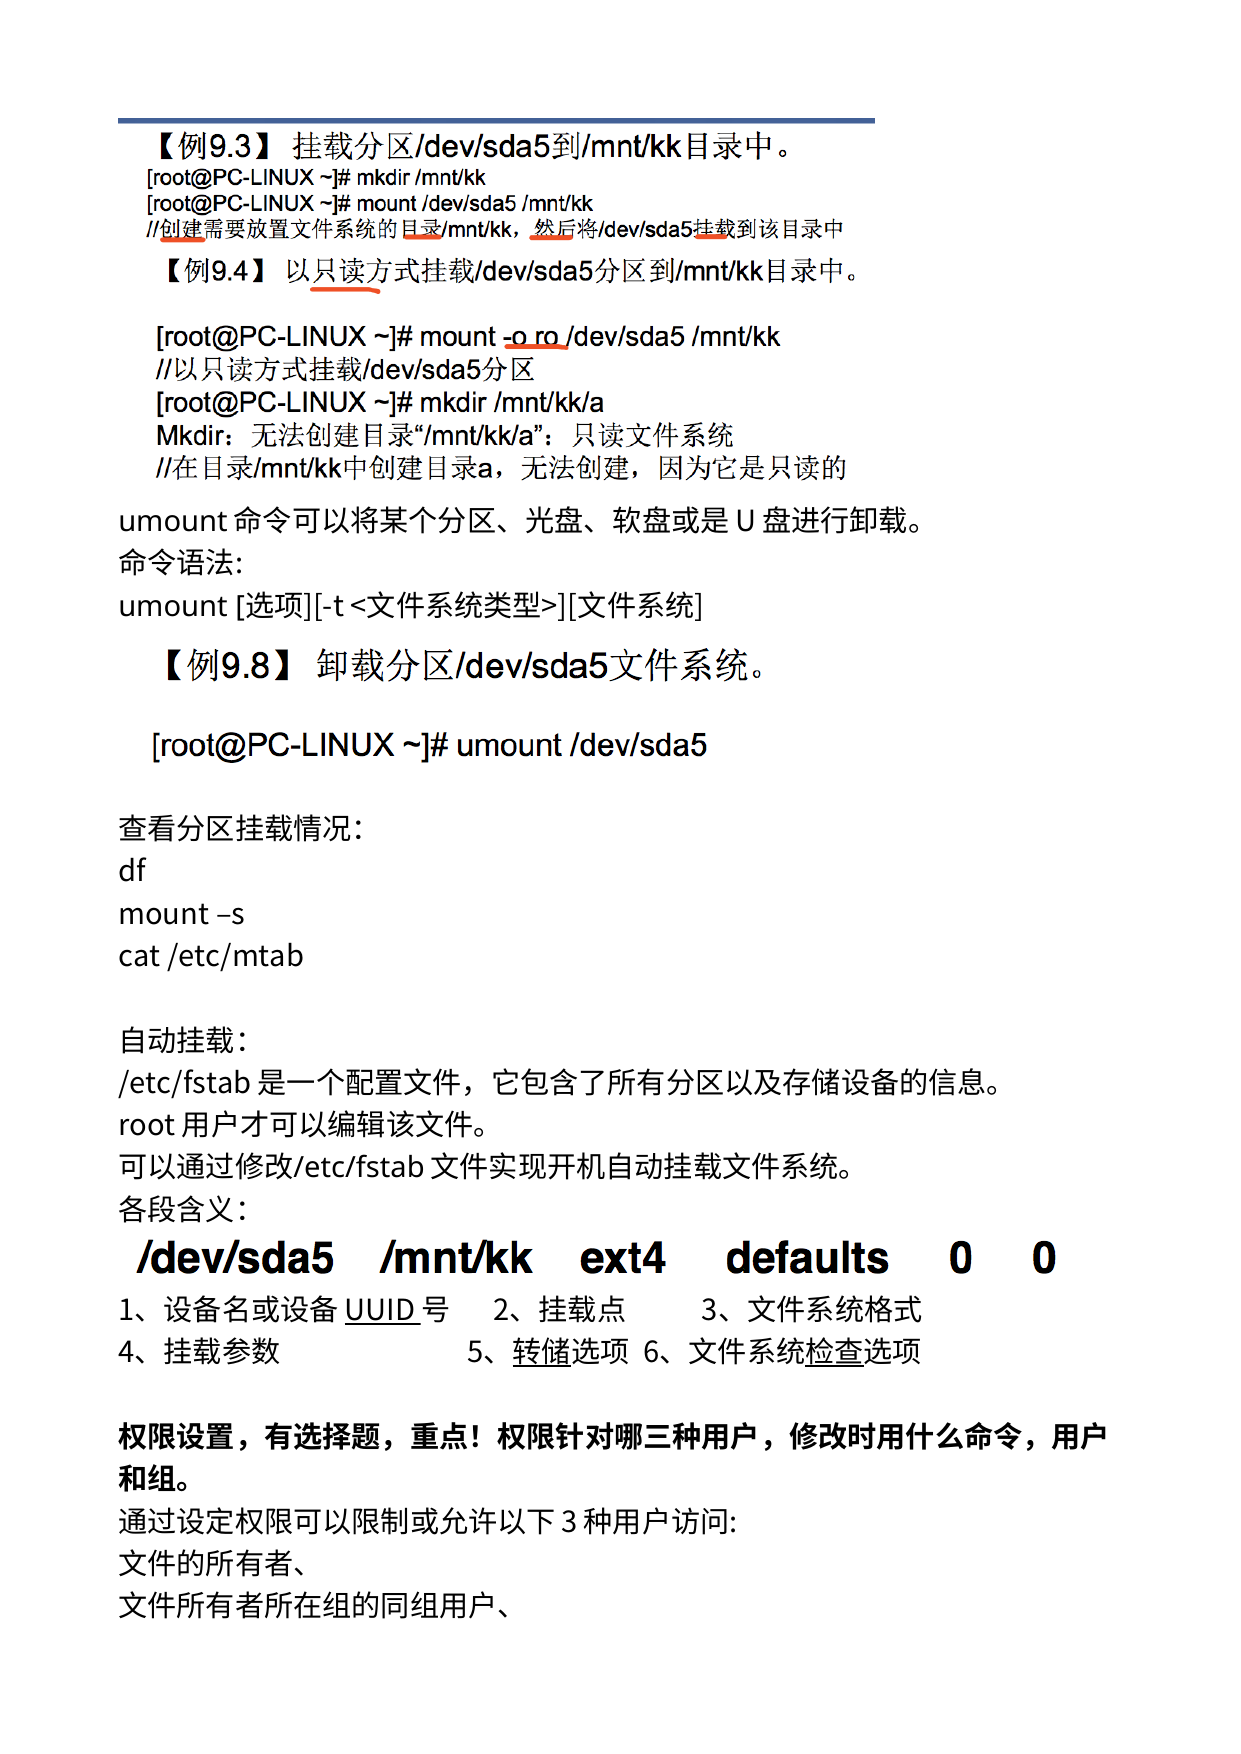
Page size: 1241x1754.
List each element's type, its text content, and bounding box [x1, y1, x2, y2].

text 自动挂载： [118, 1017, 1122, 1059]
picture [118, 118, 890, 498]
text umount [选项][-t <文件系统类型>][文件系统] [118, 582, 1122, 625]
text 4、挂载参数 5、转储选项 6、文件系统检查选项 [118, 1329, 1122, 1371]
text 命令语法: [118, 540, 1122, 582]
text 查看分区挂载情况： [118, 806, 1122, 848]
text cat /etc/mtab [118, 932, 1122, 975]
text 各段含义： [118, 1186, 1122, 1228]
text 文件所有者所在组的同组用户、 [118, 1583, 1122, 1625]
text df [118, 848, 1122, 890]
text 通过设定权限可以限制或允许以下3种用户访问: [118, 1498, 1122, 1540]
text 文件的所有者、 [118, 1540, 1122, 1583]
text 权限设置，有选择题，重点！权限针对哪三种用户，修改时用什么命令，用户和组。 [118, 1413, 1122, 1498]
text umount命令可以将某个分区、光盘、软盘或是U盘进行卸载。 [118, 498, 1122, 540]
text /etc/fstab是一个配置文件，它包含了所有分区以及存储设备的信息。 [118, 1059, 1122, 1102]
picture [118, 624, 796, 764]
picture [118, 1228, 1123, 1287]
text 1、设备名或设备UUID号 2、挂载点 3、文件系统格式 [118, 1287, 1122, 1329]
text 可以通过修改/etc/fstab文件实现开机自动挂载文件系统。 [118, 1144, 1122, 1186]
text root用户才可以编辑该文件。 [118, 1102, 1122, 1144]
text mount –s [118, 890, 1122, 932]
